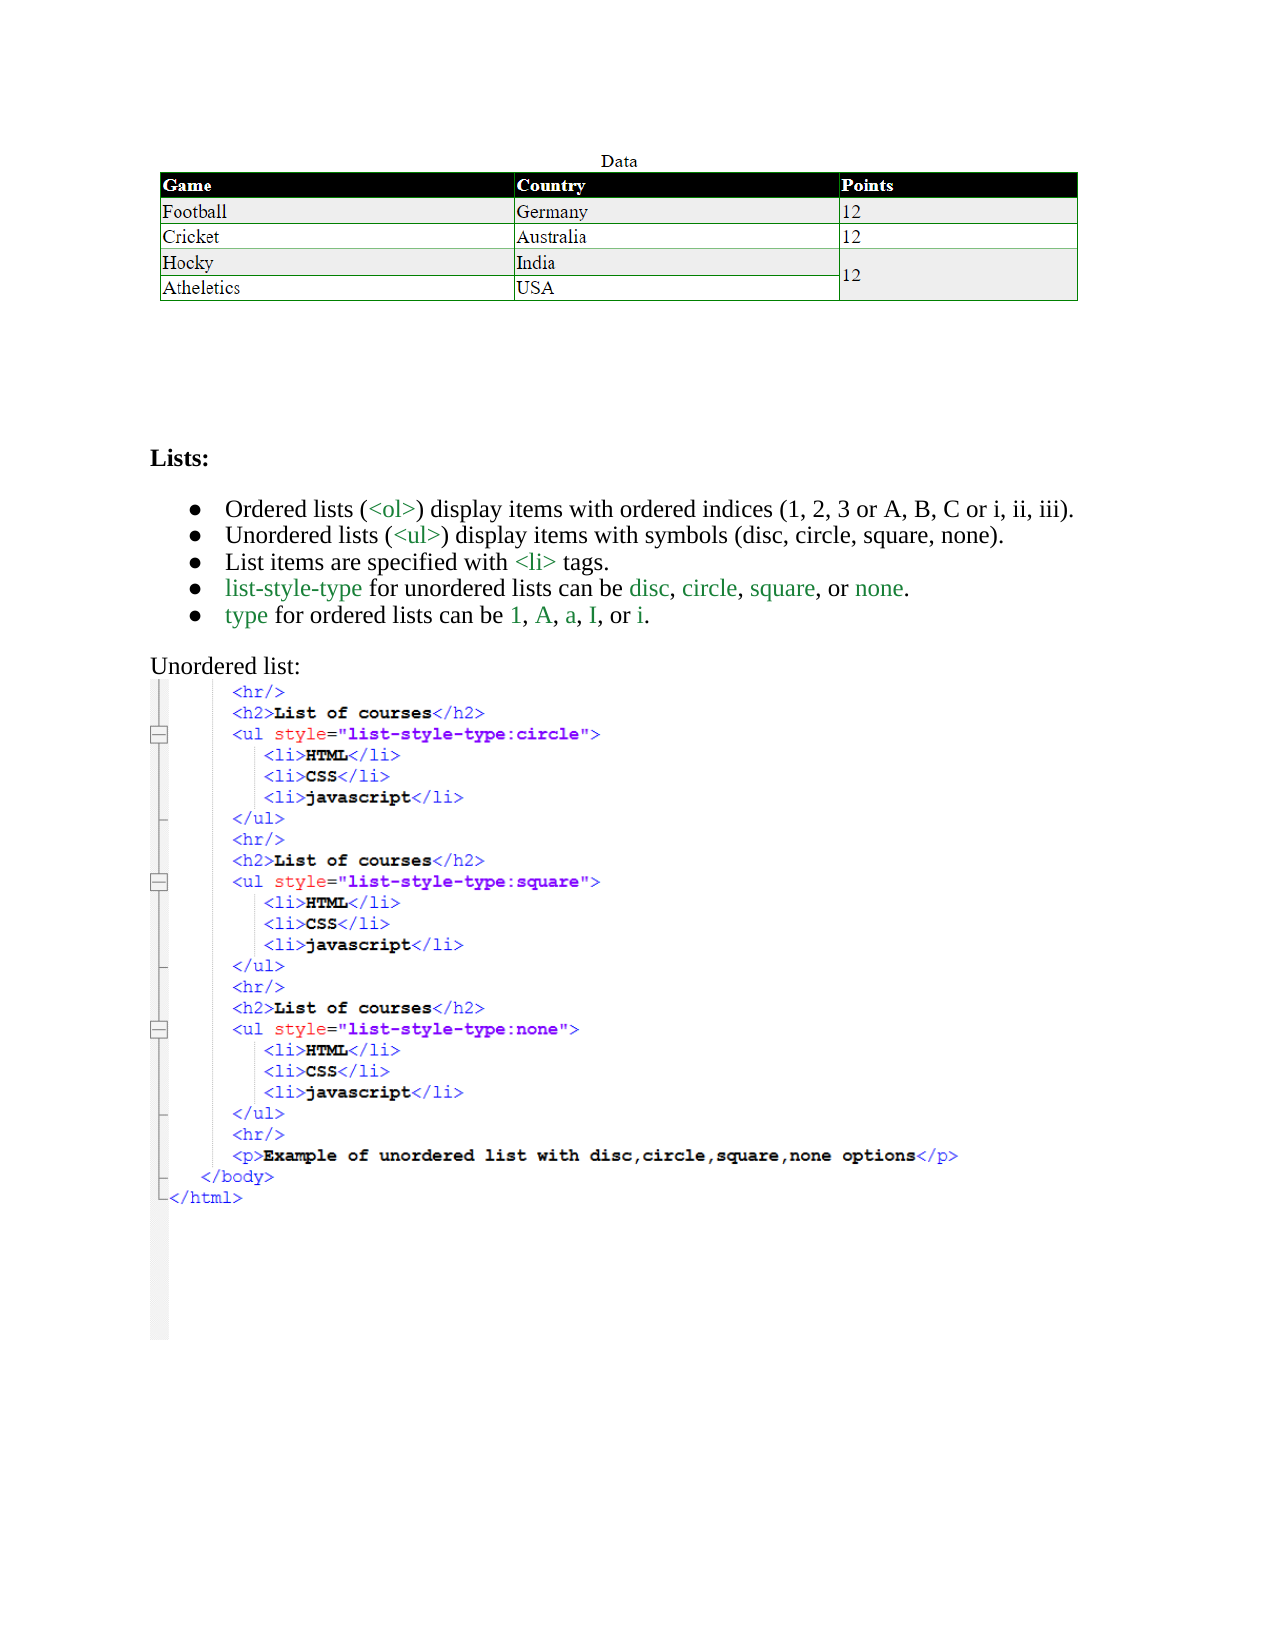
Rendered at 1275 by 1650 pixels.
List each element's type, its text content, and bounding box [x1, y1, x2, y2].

picture [150, 150, 1125, 367]
text Unordered list: [150, 653, 1125, 679]
text Lists: [150, 445, 1125, 472]
list Ordered lists (<ol>) display items with ordered indices (1, 2, 3 or A, B, C or i, ii, iii). [187, 497, 1125, 523]
list List items are specified with <li> tags. [187, 549, 1125, 576]
picture [150, 679, 1125, 1340]
list Unordered lists (<ul>) display items with symbols (disc, circle, square, none). [187, 523, 1125, 549]
list type for ordered lists can be 1, A, a, I, or i. [187, 602, 1125, 628]
list list-style-type for unordered lists can be disc, circle, square, or none. [187, 576, 1125, 602]
